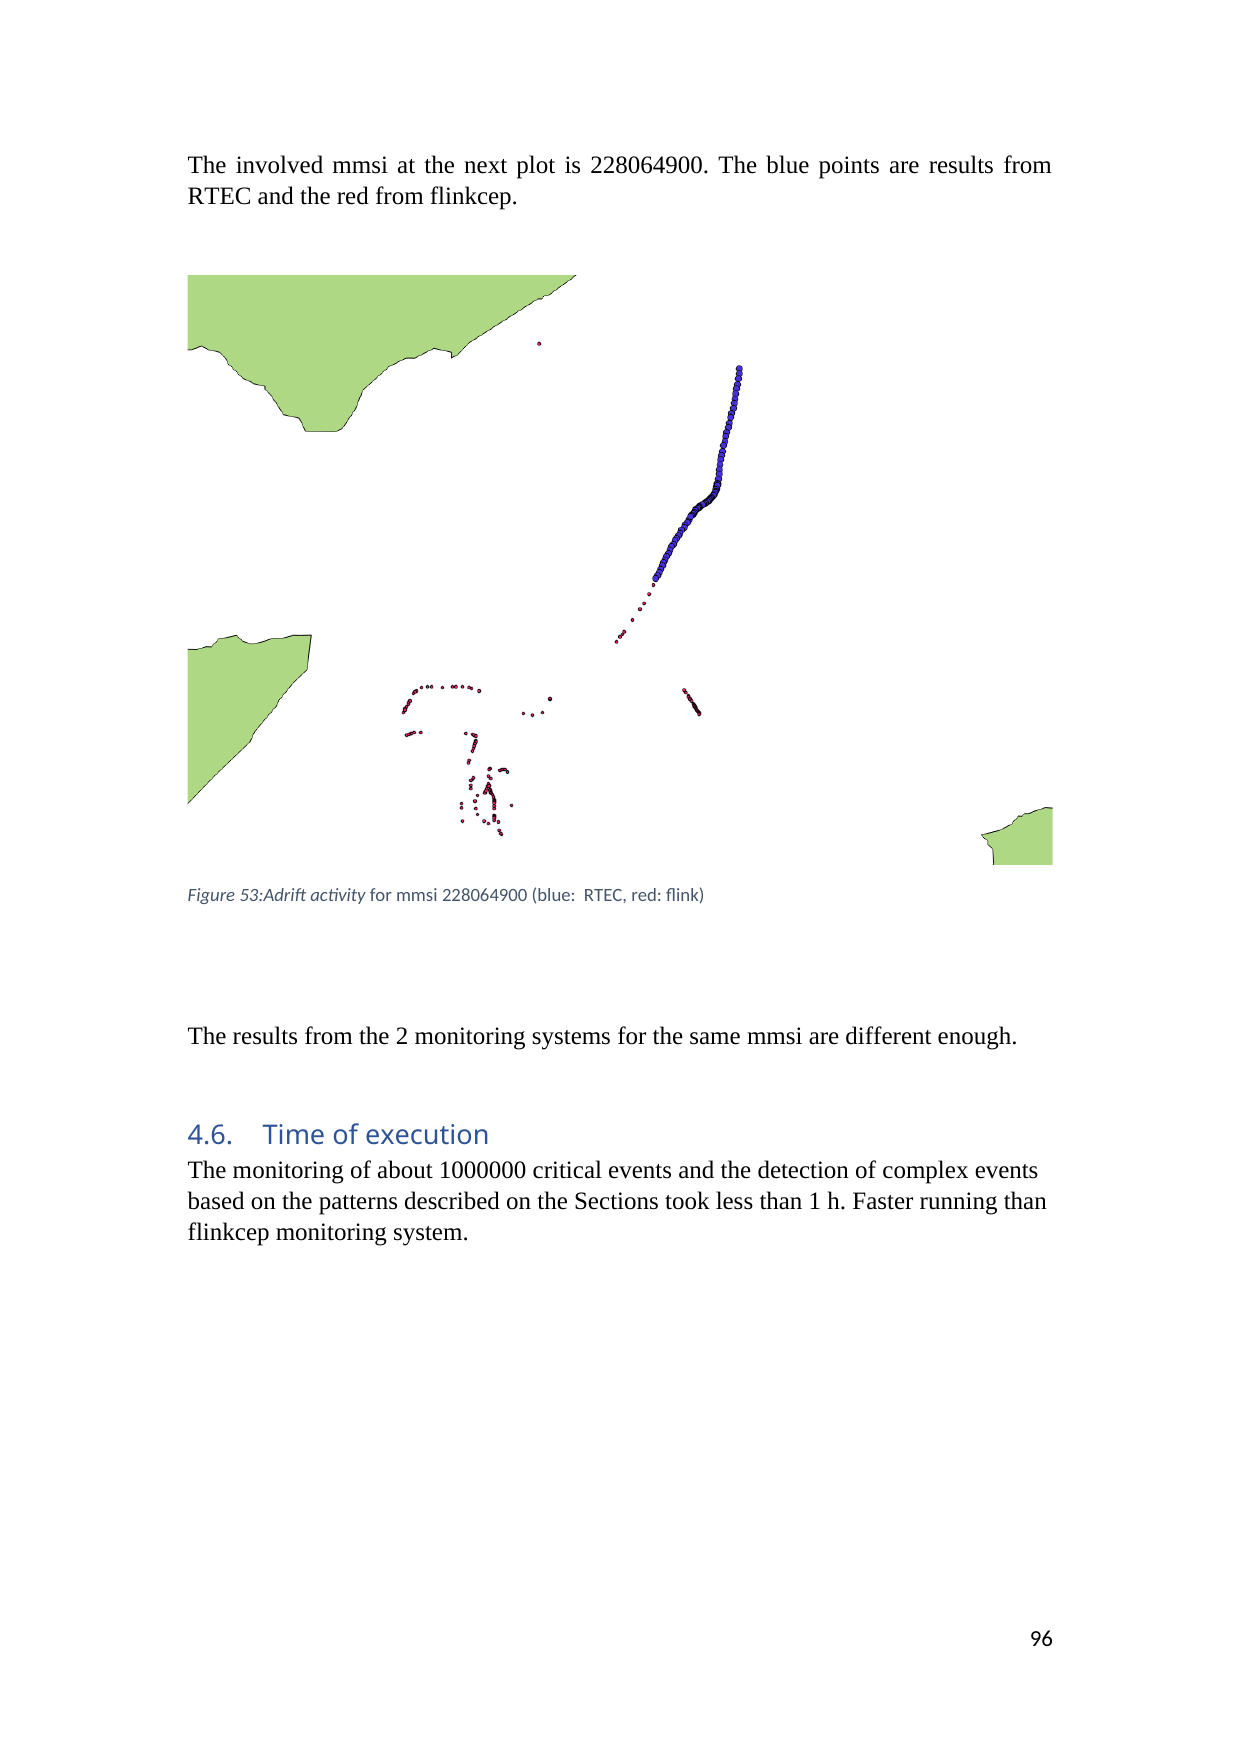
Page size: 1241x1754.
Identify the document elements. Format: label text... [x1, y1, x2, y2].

text The results from the 2 monitoring systems for the same mmsi are different enough. [187, 1021, 1053, 1049]
text The monitoring of about 1000000 critical events and the detection of complex events based on the patterns described on the Sections took less than 1 h. Faster running than flinkcep monitoring system. [187, 1155, 1053, 1246]
text The involved mmsi at the next plot is 228064900. The blue points are results from RTEC and the red from flinkcep. [187, 150, 1053, 210]
picture [187, 275, 1053, 865]
subtitle 4.6. Time of execution [187, 1115, 1053, 1152]
